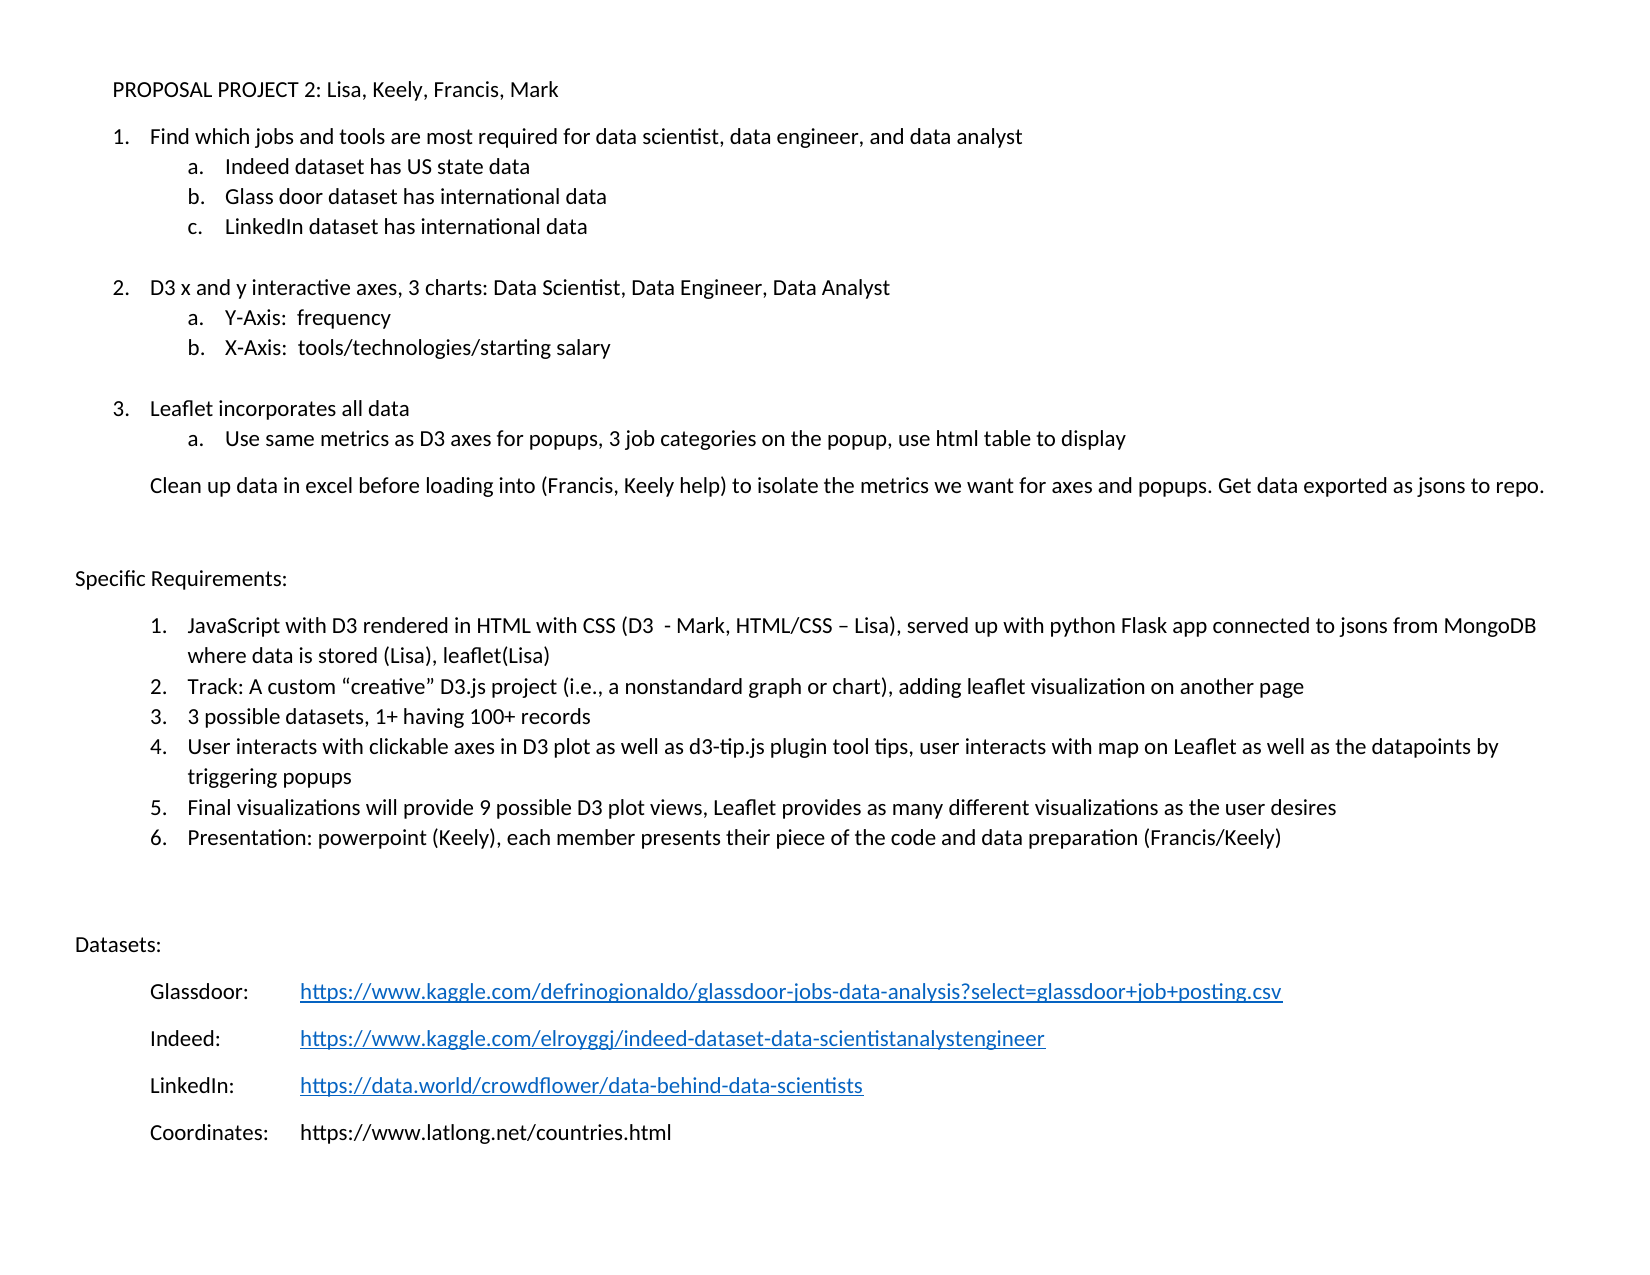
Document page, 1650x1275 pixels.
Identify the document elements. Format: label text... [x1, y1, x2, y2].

text Clean up data in excel before loading into (Francis, Keely help) to isolate the metrics we want for axes and popups. Get data exported as jsons to repo. [150, 471, 1575, 499]
list Track: A custom “creative” D3.js project (i.e., a nonstandard graph or chart), adding leaflet visualization on another page [150, 672, 1575, 700]
text Glassdoor: https://www.kaggle.com/defrinogionaldo/glassdoor-jobs-data-analysis?select=glassdoor+job+posting.csv [75, 977, 1575, 1005]
text Coordinates: https://www.latlong.net/countries.html [75, 1118, 1575, 1146]
text Indeed: https://www.kaggle.com/elroyggj/indeed-dataset-data-scientistanalystengineer [75, 1024, 1575, 1052]
list LinkedIn dataset has international data [187, 212, 1575, 241]
list Glass door dataset has international data [187, 182, 1575, 210]
list Presentation: powerpoint (Keely), each member presents their piece of the code and data preparation (Francis/Keely) [150, 823, 1575, 851]
list 3 possible datasets, 1+ having 100+ records [150, 702, 1575, 730]
list Indeed dataset has US state data [187, 152, 1575, 180]
list Leaflet incorporates all data [112, 394, 1575, 422]
list User interacts with clickable axes in D3 plot as well as d3-tip.js plugin tool tips, user interacts with map on Leaflet as well as the datapoints by triggering popups [150, 732, 1575, 791]
list Find which jobs and tools are most required for data scientist, data engineer, and data analyst [112, 122, 1575, 150]
text LinkedIn: https://data.world/crowdflower/data-behind-data-scientists [75, 1071, 1575, 1099]
list Final visualizations will provide 9 possible D3 plot views, Leaflet provides as many different visualizations as the user desires [150, 793, 1575, 821]
list JavaScript with D3 rendered in HTML with CSS (D3 - Mark, HTML/CSS – Lisa), served up with python Flask app connected to jsons from MongoDB where data is stored (Lisa), leaflet(Lisa) [150, 611, 1575, 670]
text PROPOSAL PROJECT 2: Lisa, Keely, Francis, Mark [112, 75, 1575, 103]
text Specific Requirements: [75, 564, 1575, 593]
list Y-Axis: frequency [187, 303, 1575, 331]
list Use same metrics as D3 axes for popups, 3 job categories on the popup, use html table to display [187, 424, 1575, 452]
text Datasets: [75, 930, 1575, 958]
list D3 x and y interactive axes, 3 charts: Data Scientist, Data Engineer, Data Analyst [112, 273, 1575, 301]
list X-Axis: tools/technologies/starting salary [187, 333, 1575, 361]
